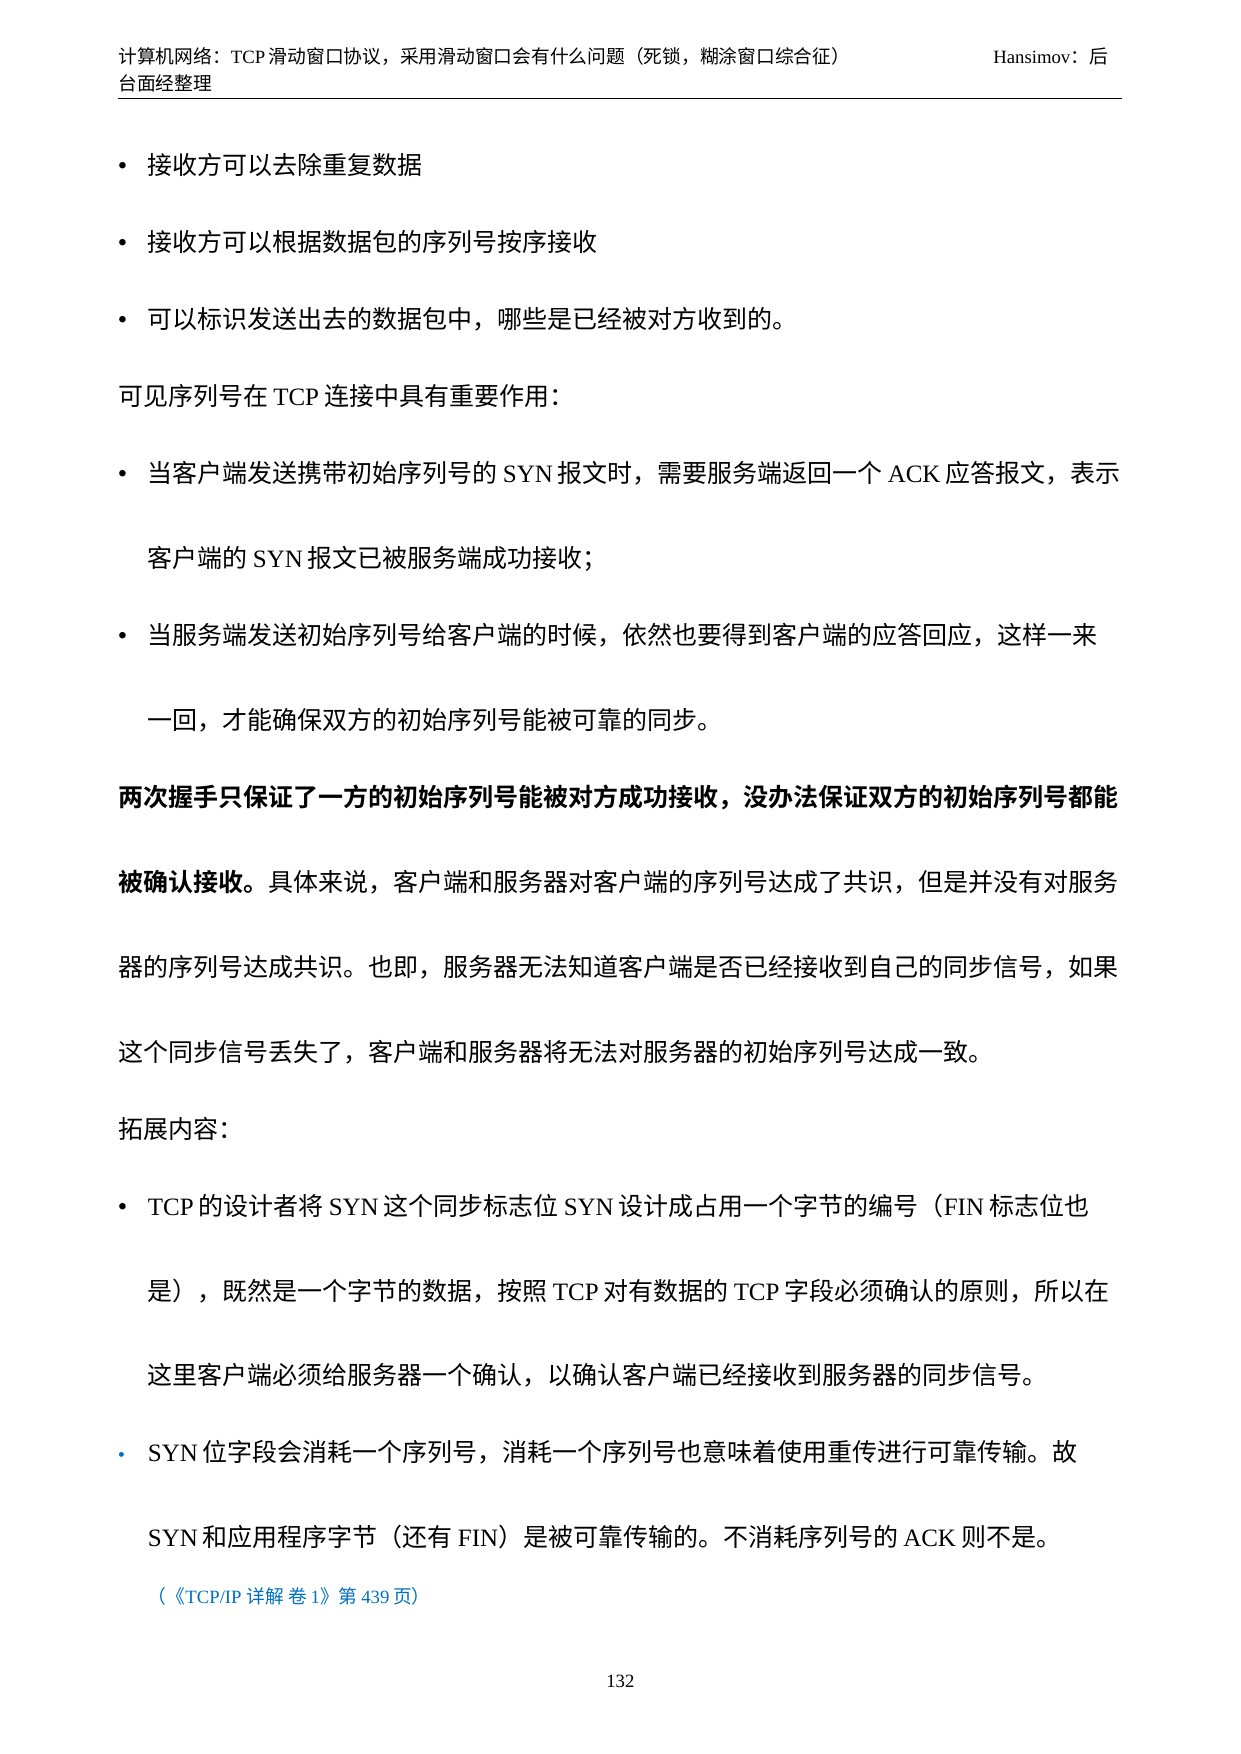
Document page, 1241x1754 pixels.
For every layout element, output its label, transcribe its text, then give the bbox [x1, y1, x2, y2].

text 当客户端发送携带初始序列号的SYN报文时，需要服务端返回一个ACK应答报文，表示客户端的SYN报文已被服务端成功接收； [118, 438, 1122, 591]
text 拓展内容： [118, 1093, 1122, 1161]
text 接收方可以去除重复数据 [118, 130, 1122, 198]
text TCP的设计者将SYN这个同步标志位SYN设计成占用一个字节的编号（FIN标志位也是），既然是一个字节的数据，按照TCP对有数据的TCP字段必须确认的原则，所以在这里客户端必须给服务器一个确认，以确认客户端已经接收到服务器的同步信号。 [118, 1170, 1122, 1408]
text 当服务端发送初始序列号给客户端的时候，依然也要得到客户端的应答回应，这样一来一回，才能确保双方的初始序列号能被可靠的同步。 [118, 600, 1122, 752]
text 可见序列号在TCP连接中具有重要作用： [118, 361, 1122, 429]
text 接收方可以根据数据包的序列号按序接收 [118, 207, 1122, 275]
text 可以标识发送出去的数据包中，哪些是已经被对方收到的。 [118, 284, 1122, 352]
text 两次握手只保证了一方的初始序列号能被对方成功接收，没办法保证双方的初始序列号都能被确认接收。具体来说，客户端和服务器对客户端的序列号达成了共识，但是并没有对服务器的序列号达成共识。也即，服务器无法知道客户端是否已经接收到自己的同步信号，如果这个同步信号丢失了，客户端和服务器将无法对服务器的初始序列号达成一致。 [118, 762, 1122, 1084]
text SYN位字段会消耗一个序列号，消耗一个序列号也意味着使用重传进行可靠传输。故SYN和应用程序字节（还有FIN）是被可靠传输的。不消耗序列号的ACK则不是。（《TCP/IP 详解 卷1》第439页） [118, 1417, 1122, 1612]
